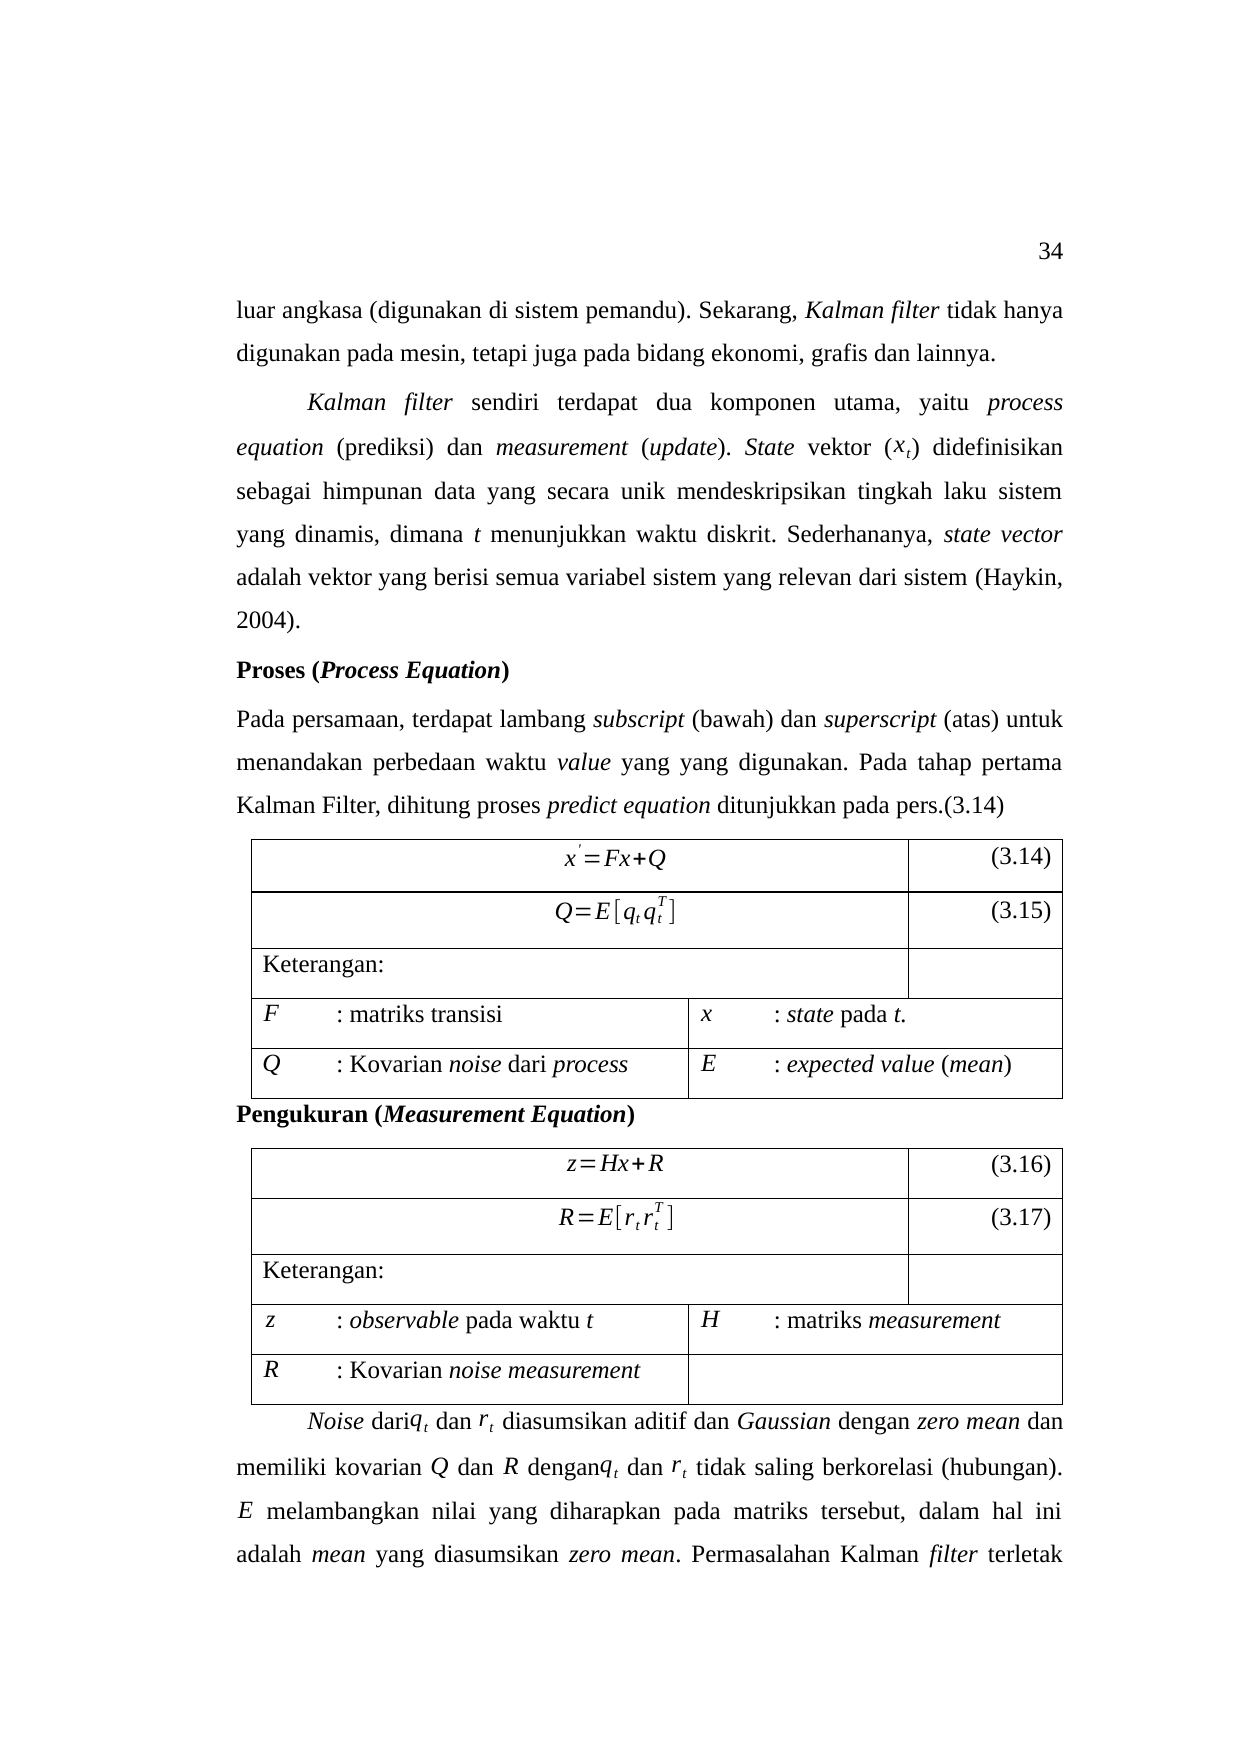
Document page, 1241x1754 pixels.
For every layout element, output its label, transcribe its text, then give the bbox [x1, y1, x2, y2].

table_cell : expected value (mean) [689, 1049, 1062, 1098]
table_cell : state pada t. [689, 999, 1062, 1048]
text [236, 295, 1063, 367]
table_cell : matriks transisi [252, 999, 688, 1048]
table_cell : Kovarian noise dari process [252, 1049, 688, 1098]
table_cell Keterangan: [252, 949, 908, 998]
text Kalman filter sendiri terdapat dua komponen utama, yaitu process equation (prediksi) dan measurement (update). State vektor () didefinisikan sebagai himpunan data yang secara unik mendeskripsikan tingkah laku sistem yang dinamis, dimana t menunjukkan waktu diskrit. Sederhananya, state vector adalah vektor yang berisi semua variabel sistem yang relevan dari sistem . [236, 387, 1063, 634]
table_cell [689, 1355, 1062, 1404]
text Proses (Process Equation) [236, 655, 1063, 683]
table_header [252, 840, 908, 891]
table_cell Keterangan: [252, 1255, 908, 1304]
table_cell : observable pada waktu t [252, 1305, 688, 1354]
text Pengukuran (Measurement Equation) [236, 1099, 1063, 1127]
table_cell : matriks measurement [689, 1305, 1062, 1354]
table_cell (3.15) [909, 893, 1062, 948]
text Pada persamaan, terdapat lambang subscript (bawah) dan superscript (atas) untuk menandakan perbedaan waktu value yang yang digunakan. Pada tahap pertama Kalman Filter, dihitung proses predict equation ditunjukkan pada pers.(3.14) [236, 704, 1063, 819]
table_cell [252, 1199, 908, 1254]
table_cell [909, 1255, 1062, 1304]
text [236, 1405, 1063, 1568]
table_cell (3.17) [909, 1199, 1062, 1254]
table_header (3.16) [909, 1149, 1062, 1198]
table_cell : Kovarian noise measurement [252, 1355, 688, 1404]
table_cell [252, 893, 908, 948]
table_header (3.14) [909, 840, 1062, 891]
table_header [252, 1149, 908, 1198]
table_cell [909, 949, 1062, 998]
